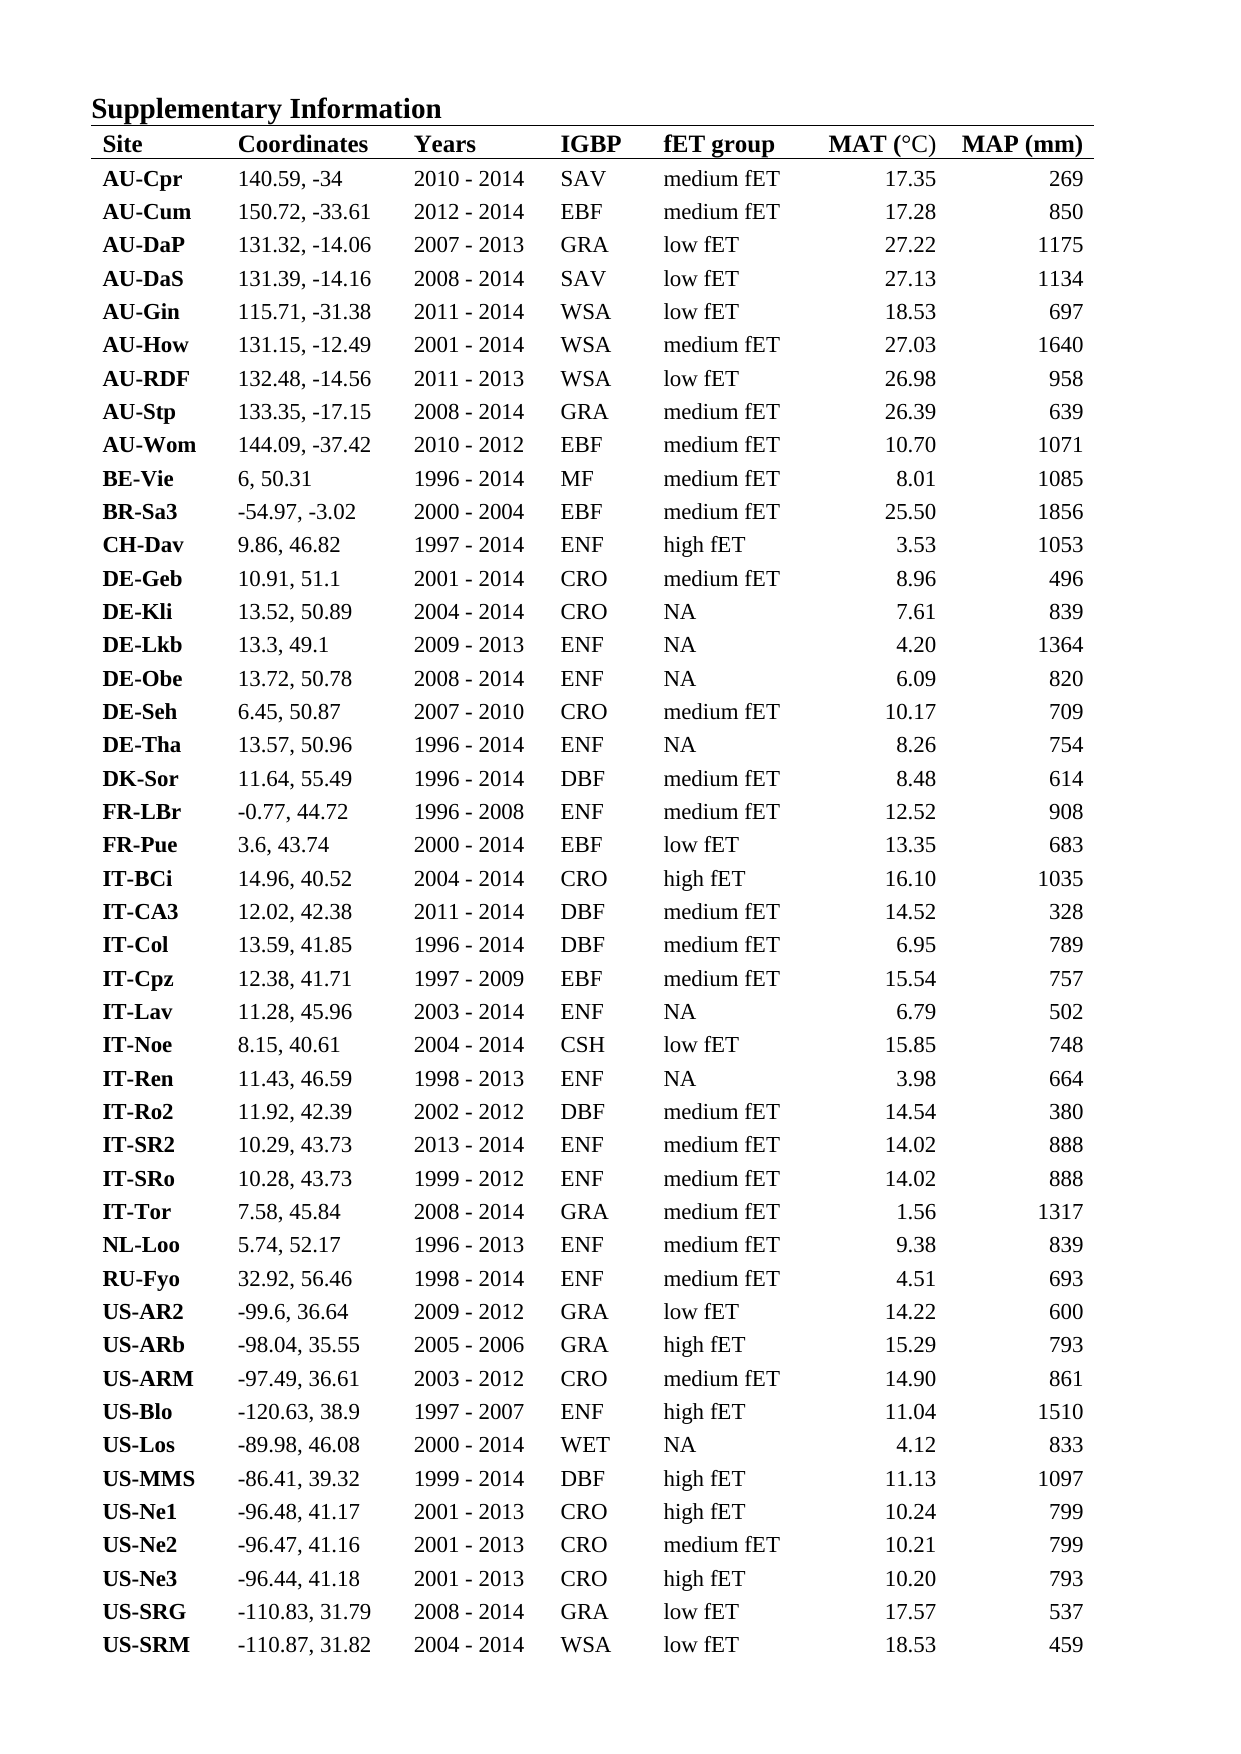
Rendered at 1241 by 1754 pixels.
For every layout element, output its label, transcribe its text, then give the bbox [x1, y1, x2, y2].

table_cell IT-Tor [91, 1191, 226, 1224]
table_cell medium fET [652, 1091, 799, 1124]
table_cell 10.28, 43.73 [226, 1158, 402, 1191]
table_cell ENF [549, 1158, 652, 1191]
table_cell GRA [549, 1591, 652, 1624]
table_cell -99.6, 36.64 [226, 1291, 402, 1324]
table_cell ENF [549, 525, 652, 558]
table_cell 502 [947, 991, 1094, 1024]
table_cell 11.13 [800, 1458, 947, 1491]
table_cell 799 [947, 1491, 1094, 1524]
table_cell high fET [652, 1458, 799, 1491]
table_cell 380 [947, 1091, 1094, 1124]
table_cell EBF [549, 825, 652, 858]
table_cell NA [652, 991, 799, 1024]
table_cell low fET [652, 1025, 799, 1058]
table_cell IT-Noe [91, 1025, 226, 1058]
table_cell 757 [947, 958, 1094, 991]
table_cell CRO [549, 858, 652, 891]
table_cell 115.71, -31.38 [226, 291, 402, 324]
table_cell NL-Loo [91, 1225, 226, 1258]
table_cell 9.86, 46.82 [226, 525, 402, 558]
table_cell AU-Cum [91, 191, 226, 224]
table_cell 26.98 [800, 358, 947, 391]
table_cell medium fET [652, 458, 799, 491]
table_cell GRA [549, 1191, 652, 1224]
table_cell CRO [549, 1358, 652, 1391]
table_cell US-Blo [91, 1391, 226, 1424]
table_cell 18.53 [800, 1625, 947, 1658]
table_cell medium fET [652, 425, 799, 458]
table_cell medium fET [652, 191, 799, 224]
table_cell 2000 - 2014 [402, 825, 549, 858]
table_cell 13.52, 50.89 [226, 591, 402, 624]
table_cell 2010 - 2014 [402, 159, 549, 191]
table_cell low fET [652, 258, 799, 291]
table_cell 2001 - 2014 [402, 325, 549, 358]
table_cell 799 [947, 1525, 1094, 1558]
table_cell AU-How [91, 325, 226, 358]
table_cell 839 [947, 591, 1094, 624]
table_cell 14.90 [800, 1358, 947, 1391]
table_cell DBF [549, 758, 652, 791]
table_cell 888 [947, 1158, 1094, 1191]
table_cell 17.28 [800, 191, 947, 224]
table_cell medium fET [652, 925, 799, 958]
table_cell AU-Cpr [91, 159, 226, 191]
table_cell medium fET [652, 691, 799, 724]
table_cell medium fET [652, 891, 799, 924]
table_cell medium fET [652, 491, 799, 524]
table_cell 14.54 [800, 1091, 947, 1124]
table_cell 2009 - 2013 [402, 625, 549, 658]
table_cell 132.48, -14.56 [226, 358, 402, 391]
table_cell WSA [549, 358, 652, 391]
table_cell -110.87, 31.82 [226, 1625, 402, 1658]
table_cell CRO [549, 691, 652, 724]
table_cell 6.79 [800, 991, 947, 1024]
table_header Coordinates [226, 126, 402, 158]
table_cell 2012 - 2014 [402, 191, 549, 224]
table_cell 25.50 [800, 491, 947, 524]
table_cell 12.38, 41.71 [226, 958, 402, 991]
table_cell 496 [947, 558, 1094, 591]
table_cell IT-Col [91, 925, 226, 958]
table_cell 8.01 [800, 458, 947, 491]
table_cell medium fET [652, 1158, 799, 1191]
table_cell 1510 [947, 1391, 1094, 1424]
table_cell 1996 - 2014 [402, 925, 549, 958]
table_cell 10.70 [800, 425, 947, 458]
table_cell 3.53 [800, 525, 947, 558]
table_cell 2008 - 2014 [402, 1591, 549, 1624]
table_cell IT-SRo [91, 1158, 226, 1191]
table_cell WSA [549, 325, 652, 358]
table_cell 2001 - 2013 [402, 1558, 549, 1591]
table_cell 614 [947, 758, 1094, 791]
table_cell ENF [549, 725, 652, 758]
table_cell 2000 - 2004 [402, 491, 549, 524]
table_cell 5.74, 52.17 [226, 1225, 402, 1258]
table_cell 850 [947, 191, 1094, 224]
table_cell 888 [947, 1125, 1094, 1158]
table_cell IT-Lav [91, 991, 226, 1024]
table_cell NA [652, 1058, 799, 1091]
table_cell 908 [947, 791, 1094, 824]
table_cell 11.92, 42.39 [226, 1091, 402, 1124]
table_cell 4.51 [800, 1258, 947, 1291]
table_cell DBF [549, 925, 652, 958]
table_cell ENF [549, 791, 652, 824]
table_cell 833 [947, 1425, 1094, 1458]
table_cell 2002 - 2012 [402, 1091, 549, 1124]
table_cell high fET [652, 1391, 799, 1424]
table_cell NA [652, 591, 799, 624]
table_cell 2008 - 2014 [402, 391, 549, 424]
table_cell low fET [652, 1291, 799, 1324]
table_cell EBF [549, 958, 652, 991]
table_cell BE-Vie [91, 458, 226, 491]
table_cell NA [652, 725, 799, 758]
table_cell low fET [652, 358, 799, 391]
table_cell medium fET [652, 1258, 799, 1291]
table_cell 11.04 [800, 1391, 947, 1424]
table_cell 2004 - 2014 [402, 858, 549, 891]
table_cell DBF [549, 891, 652, 924]
table_cell 12.52 [800, 791, 947, 824]
table_cell 10.91, 51.1 [226, 558, 402, 591]
table_cell EBF [549, 491, 652, 524]
table_cell 13.57, 50.96 [226, 725, 402, 758]
table_cell medium fET [652, 758, 799, 791]
table_cell 10.17 [800, 691, 947, 724]
table_cell GRA [549, 1325, 652, 1358]
table_cell 2003 - 2012 [402, 1358, 549, 1391]
table_cell 17.57 [800, 1591, 947, 1624]
table_cell 13.72, 50.78 [226, 658, 402, 691]
table_cell 4.20 [800, 625, 947, 658]
table_cell high fET [652, 858, 799, 891]
table_cell US-SRM [91, 1625, 226, 1658]
table_cell GRA [549, 1291, 652, 1324]
table_cell 2004 - 2014 [402, 1625, 549, 1658]
table_cell 32.92, 56.46 [226, 1258, 402, 1291]
table_cell -110.83, 31.79 [226, 1591, 402, 1624]
table_cell medium fET [652, 1191, 799, 1224]
table_cell 793 [947, 1558, 1094, 1591]
table_cell US-ARM [91, 1358, 226, 1391]
table_cell 1134 [947, 258, 1094, 291]
table_cell 15.85 [800, 1025, 947, 1058]
table_cell 2000 - 2014 [402, 1425, 549, 1458]
table_cell high fET [652, 1325, 799, 1358]
table_cell 18.53 [800, 291, 947, 324]
table_cell 1996 - 2013 [402, 1225, 549, 1258]
table_cell CRO [549, 1558, 652, 1591]
table_cell CRO [549, 1491, 652, 1524]
table_cell 748 [947, 1025, 1094, 1058]
table_cell NA [652, 658, 799, 691]
table_header MAP (mm) [947, 126, 1094, 158]
table_cell 11.43, 46.59 [226, 1058, 402, 1091]
table_cell 13.3, 49.1 [226, 625, 402, 658]
table_header fET group [652, 126, 799, 158]
table_cell GRA [549, 391, 652, 424]
table_cell 131.39, -14.16 [226, 258, 402, 291]
table_cell low fET [652, 225, 799, 258]
table_cell US-Ne1 [91, 1491, 226, 1524]
table_cell 11.28, 45.96 [226, 991, 402, 1024]
table_cell 2003 - 2014 [402, 991, 549, 1024]
table_cell 2001 - 2013 [402, 1525, 549, 1558]
table_cell 7.58, 45.84 [226, 1191, 402, 1224]
table_cell 8.15, 40.61 [226, 1025, 402, 1058]
table_header MAT (°C) [800, 126, 947, 158]
table_cell US-ARb [91, 1325, 226, 1358]
table_cell -54.97, -3.02 [226, 491, 402, 524]
table_cell 1364 [947, 625, 1094, 658]
table_cell 8.48 [800, 758, 947, 791]
table_cell 17.35 [800, 159, 947, 191]
table_cell 12.02, 42.38 [226, 891, 402, 924]
table_cell 27.22 [800, 225, 947, 258]
table_cell US-SRG [91, 1591, 226, 1624]
table_cell US-Los [91, 1425, 226, 1458]
table_cell 2007 - 2013 [402, 225, 549, 258]
table_cell MF [549, 458, 652, 491]
table_cell US-MMS [91, 1458, 226, 1491]
table_cell 14.22 [800, 1291, 947, 1324]
text Supplementary Information [91, 91, 1149, 124]
table_cell CRO [549, 1525, 652, 1558]
table_cell -86.41, 39.32 [226, 1458, 402, 1491]
table_cell 1856 [947, 491, 1094, 524]
table_cell WSA [549, 1625, 652, 1658]
table_cell BR-Sa3 [91, 491, 226, 524]
table_cell 27.03 [800, 325, 947, 358]
table_cell DE-Tha [91, 725, 226, 758]
table_cell 150.72, -33.61 [226, 191, 402, 224]
table_cell IT-Ren [91, 1058, 226, 1091]
table_cell 26.39 [800, 391, 947, 424]
table_cell 683 [947, 825, 1094, 858]
table_cell US-Ne2 [91, 1525, 226, 1558]
table_cell IT-BCi [91, 858, 226, 891]
table_cell medium fET [652, 1125, 799, 1158]
table_cell 14.02 [800, 1125, 947, 1158]
table_cell 600 [947, 1291, 1094, 1324]
table_cell 1317 [947, 1191, 1094, 1224]
table_cell 709 [947, 691, 1094, 724]
table_cell 11.64, 55.49 [226, 758, 402, 791]
table_cell 9.38 [800, 1225, 947, 1258]
table_cell 6.95 [800, 925, 947, 958]
table_cell WET [549, 1425, 652, 1458]
table_cell ENF [549, 1125, 652, 1158]
table_cell 2013 - 2014 [402, 1125, 549, 1158]
table_cell IT-SR2 [91, 1125, 226, 1158]
table_cell ENF [549, 991, 652, 1024]
table_cell EBF [549, 191, 652, 224]
table_cell 2007 - 2010 [402, 691, 549, 724]
table_cell 1996 - 2008 [402, 791, 549, 824]
table_cell 10.24 [800, 1491, 947, 1524]
table_cell 131.32, -14.06 [226, 225, 402, 258]
table_cell 639 [947, 391, 1094, 424]
table_cell -120.63, 38.9 [226, 1391, 402, 1424]
table_cell 15.54 [800, 958, 947, 991]
table_cell 6.09 [800, 658, 947, 691]
table_cell DE-Seh [91, 691, 226, 724]
table_cell CSH [549, 1025, 652, 1058]
table_cell medium fET [652, 1525, 799, 1558]
table_cell 1996 - 2014 [402, 758, 549, 791]
table_cell 2009 - 2012 [402, 1291, 549, 1324]
table_cell 10.20 [800, 1558, 947, 1591]
table_cell DE-Lkb [91, 625, 226, 658]
table_cell 2011 - 2013 [402, 358, 549, 391]
table_cell 131.15, -12.49 [226, 325, 402, 358]
table_cell 1.56 [800, 1191, 947, 1224]
table_header Years [402, 126, 549, 158]
table_cell 537 [947, 1591, 1094, 1624]
table_cell EBF [549, 425, 652, 458]
table_cell FR-Pue [91, 825, 226, 858]
table_cell 2008 - 2014 [402, 258, 549, 291]
table_cell low fET [652, 825, 799, 858]
table_cell CH-Dav [91, 525, 226, 558]
table_cell 793 [947, 1325, 1094, 1358]
table_header Site [91, 126, 226, 158]
table_cell medium fET [652, 958, 799, 991]
table_cell 2004 - 2014 [402, 591, 549, 624]
table_cell 1640 [947, 325, 1094, 358]
table_cell low fET [652, 1625, 799, 1658]
table_cell medium fET [652, 1225, 799, 1258]
table_cell 1175 [947, 225, 1094, 258]
table_cell 15.29 [800, 1325, 947, 1358]
table_cell ENF [549, 1258, 652, 1291]
table_cell low fET [652, 1591, 799, 1624]
table_cell GRA [549, 225, 652, 258]
table_cell 14.96, 40.52 [226, 858, 402, 891]
table_cell 133.35, -17.15 [226, 391, 402, 424]
table_cell 1996 - 2014 [402, 725, 549, 758]
table_cell 8.96 [800, 558, 947, 591]
table_cell -96.48, 41.17 [226, 1491, 402, 1524]
table_cell 13.59, 41.85 [226, 925, 402, 958]
table_cell 1998 - 2013 [402, 1058, 549, 1091]
table_cell medium fET [652, 558, 799, 591]
table_cell 958 [947, 358, 1094, 391]
table_cell 14.02 [800, 1158, 947, 1191]
table_cell 1998 - 2014 [402, 1258, 549, 1291]
table_cell DK-Sor [91, 758, 226, 791]
table_cell 140.59, -34 [226, 159, 402, 191]
table_cell RU-Fyo [91, 1258, 226, 1291]
table_cell 2008 - 2014 [402, 658, 549, 691]
table_cell 1097 [947, 1458, 1094, 1491]
table_cell 1053 [947, 525, 1094, 558]
table_cell 697 [947, 291, 1094, 324]
table_cell 10.21 [800, 1525, 947, 1558]
table_cell 1996 - 2014 [402, 458, 549, 491]
table_cell CRO [549, 591, 652, 624]
table_cell 7.61 [800, 591, 947, 624]
table_cell SAV [549, 159, 652, 191]
table_cell 8.26 [800, 725, 947, 758]
table_cell 14.52 [800, 891, 947, 924]
table_cell 6.45, 50.87 [226, 691, 402, 724]
table_cell IT-CA3 [91, 891, 226, 924]
table_cell DBF [549, 1091, 652, 1124]
table_cell NA [652, 625, 799, 658]
table_cell US-AR2 [91, 1291, 226, 1324]
table_cell medium fET [652, 1358, 799, 1391]
table_cell 1997 - 2007 [402, 1391, 549, 1424]
table_cell -89.98, 46.08 [226, 1425, 402, 1458]
table_cell AU-DaP [91, 225, 226, 258]
table_cell 1071 [947, 425, 1094, 458]
table_cell 2010 - 2012 [402, 425, 549, 458]
table_cell AU-RDF [91, 358, 226, 391]
table_cell 1997 - 2014 [402, 525, 549, 558]
table_cell high fET [652, 525, 799, 558]
table_cell -96.44, 41.18 [226, 1558, 402, 1591]
table_cell US-Ne3 [91, 1558, 226, 1591]
table_cell IT-Ro2 [91, 1091, 226, 1124]
table_cell 144.09, -37.42 [226, 425, 402, 458]
table_cell 754 [947, 725, 1094, 758]
table_cell 2011 - 2014 [402, 291, 549, 324]
table_cell 1997 - 2009 [402, 958, 549, 991]
table_cell medium fET [652, 159, 799, 191]
table_cell 1999 - 2012 [402, 1158, 549, 1191]
table_cell 328 [947, 891, 1094, 924]
table_cell 2011 - 2014 [402, 891, 549, 924]
table_cell 664 [947, 1058, 1094, 1091]
table_cell SAV [549, 258, 652, 291]
table_cell 10.29, 43.73 [226, 1125, 402, 1158]
table_cell ENF [549, 1058, 652, 1091]
table_cell FR-LBr [91, 791, 226, 824]
table_cell -0.77, 44.72 [226, 791, 402, 824]
table_cell 6, 50.31 [226, 458, 402, 491]
table_cell ENF [549, 1391, 652, 1424]
table_cell 839 [947, 1225, 1094, 1258]
table_cell AU-Stp [91, 391, 226, 424]
table_cell medium fET [652, 391, 799, 424]
table_header IGBP [549, 126, 652, 158]
table_cell -98.04, 35.55 [226, 1325, 402, 1358]
table_cell 1085 [947, 458, 1094, 491]
table_cell ENF [549, 625, 652, 658]
table_cell 2008 - 2014 [402, 1191, 549, 1224]
table_cell 2005 - 2006 [402, 1325, 549, 1358]
table_cell 3.98 [800, 1058, 947, 1091]
table_cell AU-Wom [91, 425, 226, 458]
table_cell low fET [652, 291, 799, 324]
table_cell medium fET [652, 325, 799, 358]
table_cell NA [652, 1425, 799, 1458]
table_cell IT-Cpz [91, 958, 226, 991]
table_cell 861 [947, 1358, 1094, 1391]
table_cell DE-Kli [91, 591, 226, 624]
table_cell 4.12 [800, 1425, 947, 1458]
table_cell high fET [652, 1558, 799, 1591]
table_cell -96.47, 41.16 [226, 1525, 402, 1558]
table_cell 13.35 [800, 825, 947, 858]
table_cell DE-Obe [91, 658, 226, 691]
table_cell DBF [549, 1458, 652, 1491]
table_cell 2001 - 2013 [402, 1491, 549, 1524]
table_cell 16.10 [800, 858, 947, 891]
table_cell medium fET [652, 791, 799, 824]
table_cell DE-Geb [91, 558, 226, 591]
table_cell 820 [947, 658, 1094, 691]
table_cell high fET [652, 1491, 799, 1524]
table_cell AU-Gin [91, 291, 226, 324]
table_cell 789 [947, 925, 1094, 958]
table_cell ENF [549, 1225, 652, 1258]
table_cell 3.6, 43.74 [226, 825, 402, 858]
table_cell -97.49, 36.61 [226, 1358, 402, 1391]
table_cell 2004 - 2014 [402, 1025, 549, 1058]
table_cell WSA [549, 291, 652, 324]
table_cell CRO [549, 558, 652, 591]
table_cell 269 [947, 159, 1094, 191]
table_cell ENF [549, 658, 652, 691]
table_cell AU-DaS [91, 258, 226, 291]
table_cell 2001 - 2014 [402, 558, 549, 591]
table_cell 27.13 [800, 258, 947, 291]
table_cell 459 [947, 1625, 1094, 1658]
table_cell 1035 [947, 858, 1094, 891]
table_cell 1999 - 2014 [402, 1458, 549, 1491]
table_cell 693 [947, 1258, 1094, 1291]
